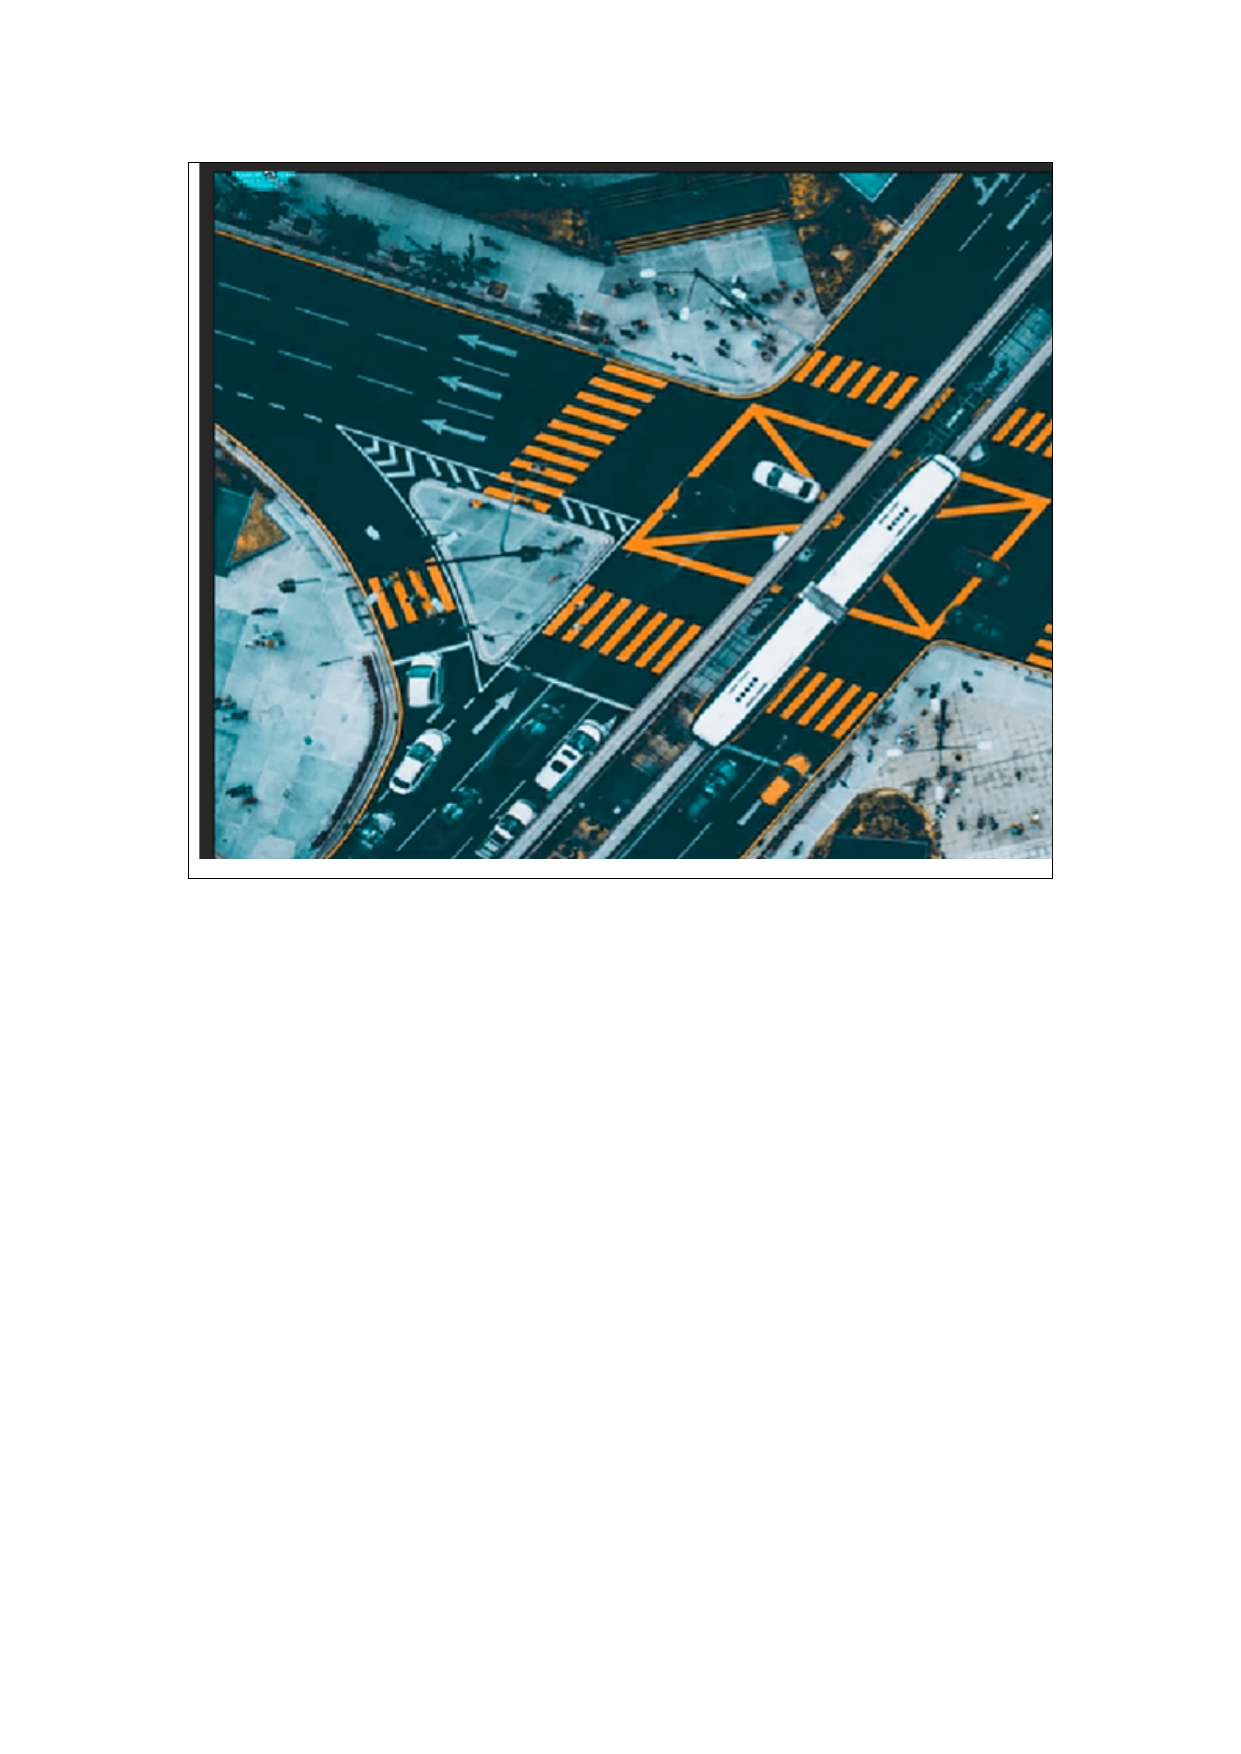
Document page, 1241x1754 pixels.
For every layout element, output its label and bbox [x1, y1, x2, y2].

table_cell [189, 163, 1052, 878]
picture [199, 163, 1053, 859]
